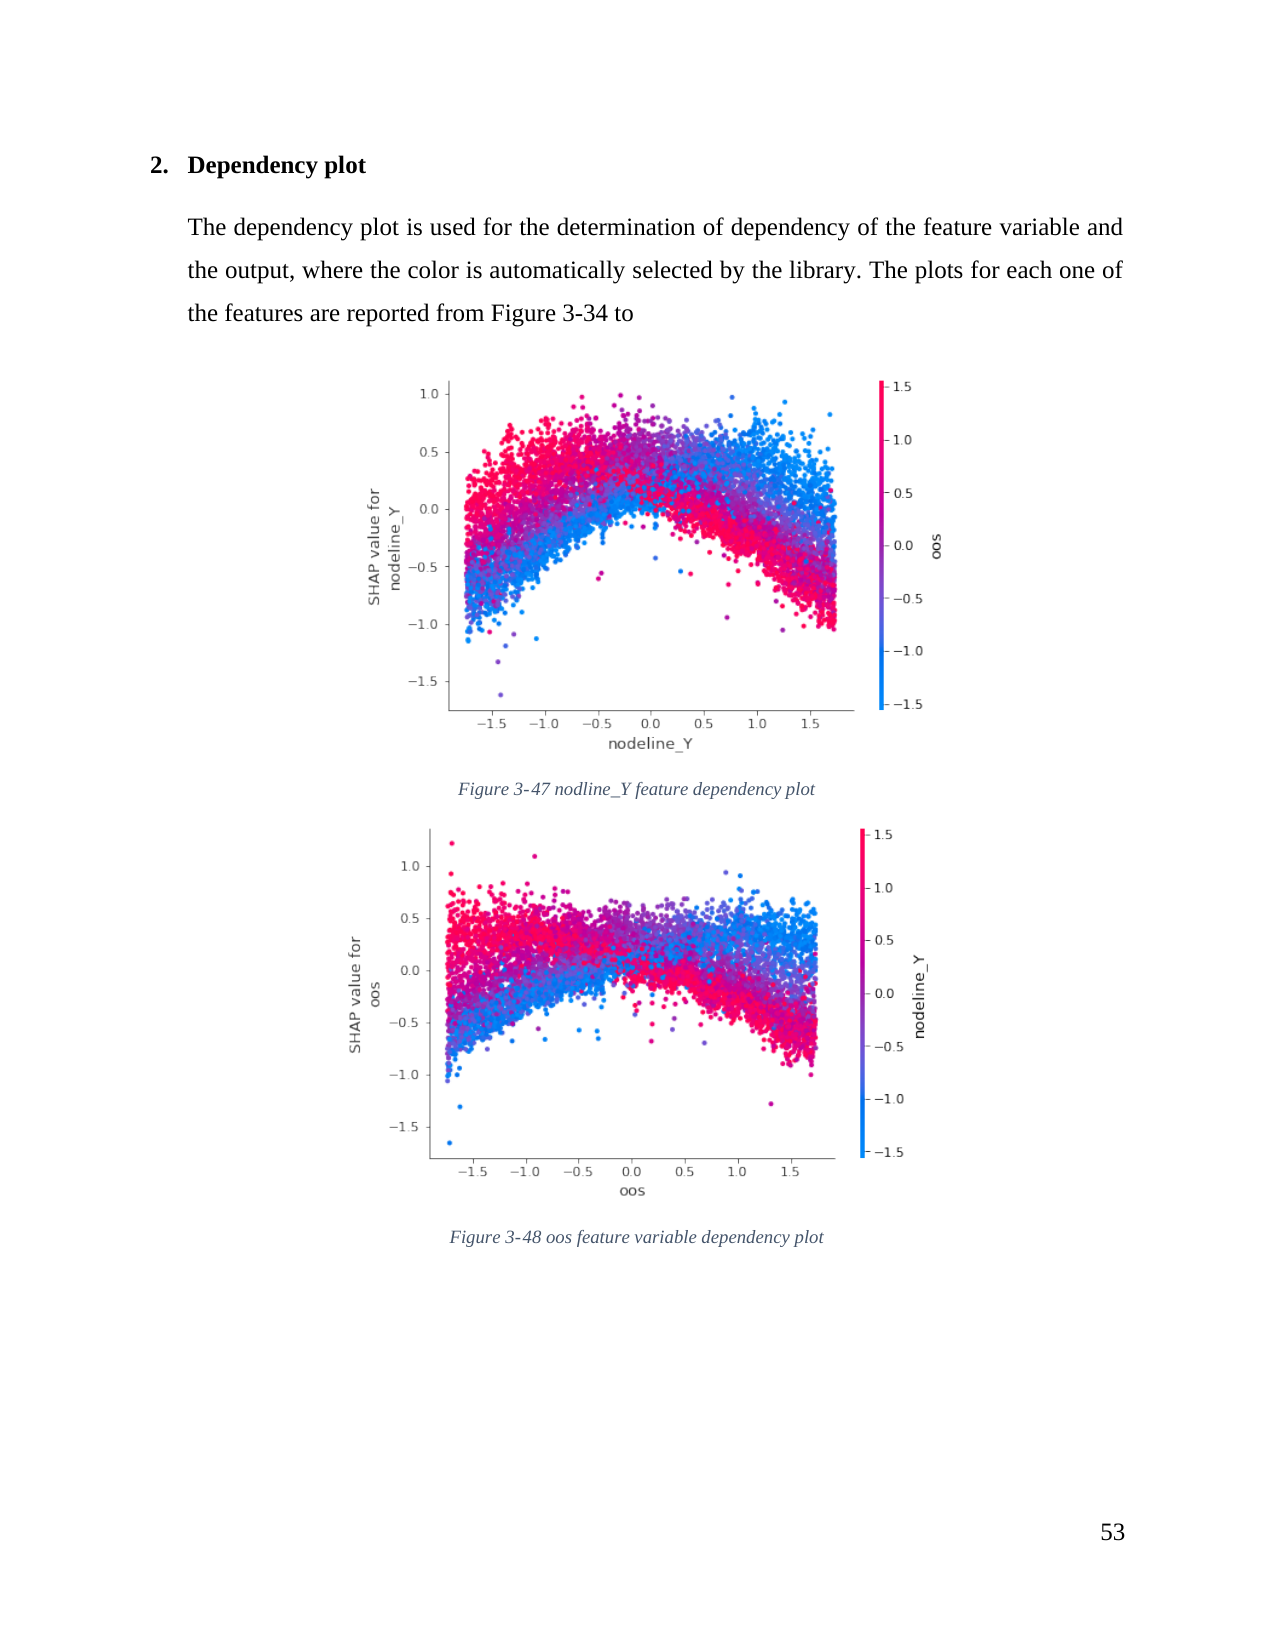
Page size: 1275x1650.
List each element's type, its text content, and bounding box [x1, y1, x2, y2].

picture [360, 372, 953, 760]
list The dependency plot is used for the determination of dependency of the feature variable and the output, where the color is automatically selected by the library. The plots for each one of the features are reported from Figure 3-34 to [187, 212, 1125, 327]
list Dependency plot [150, 150, 1125, 179]
picture [341, 820, 934, 1208]
